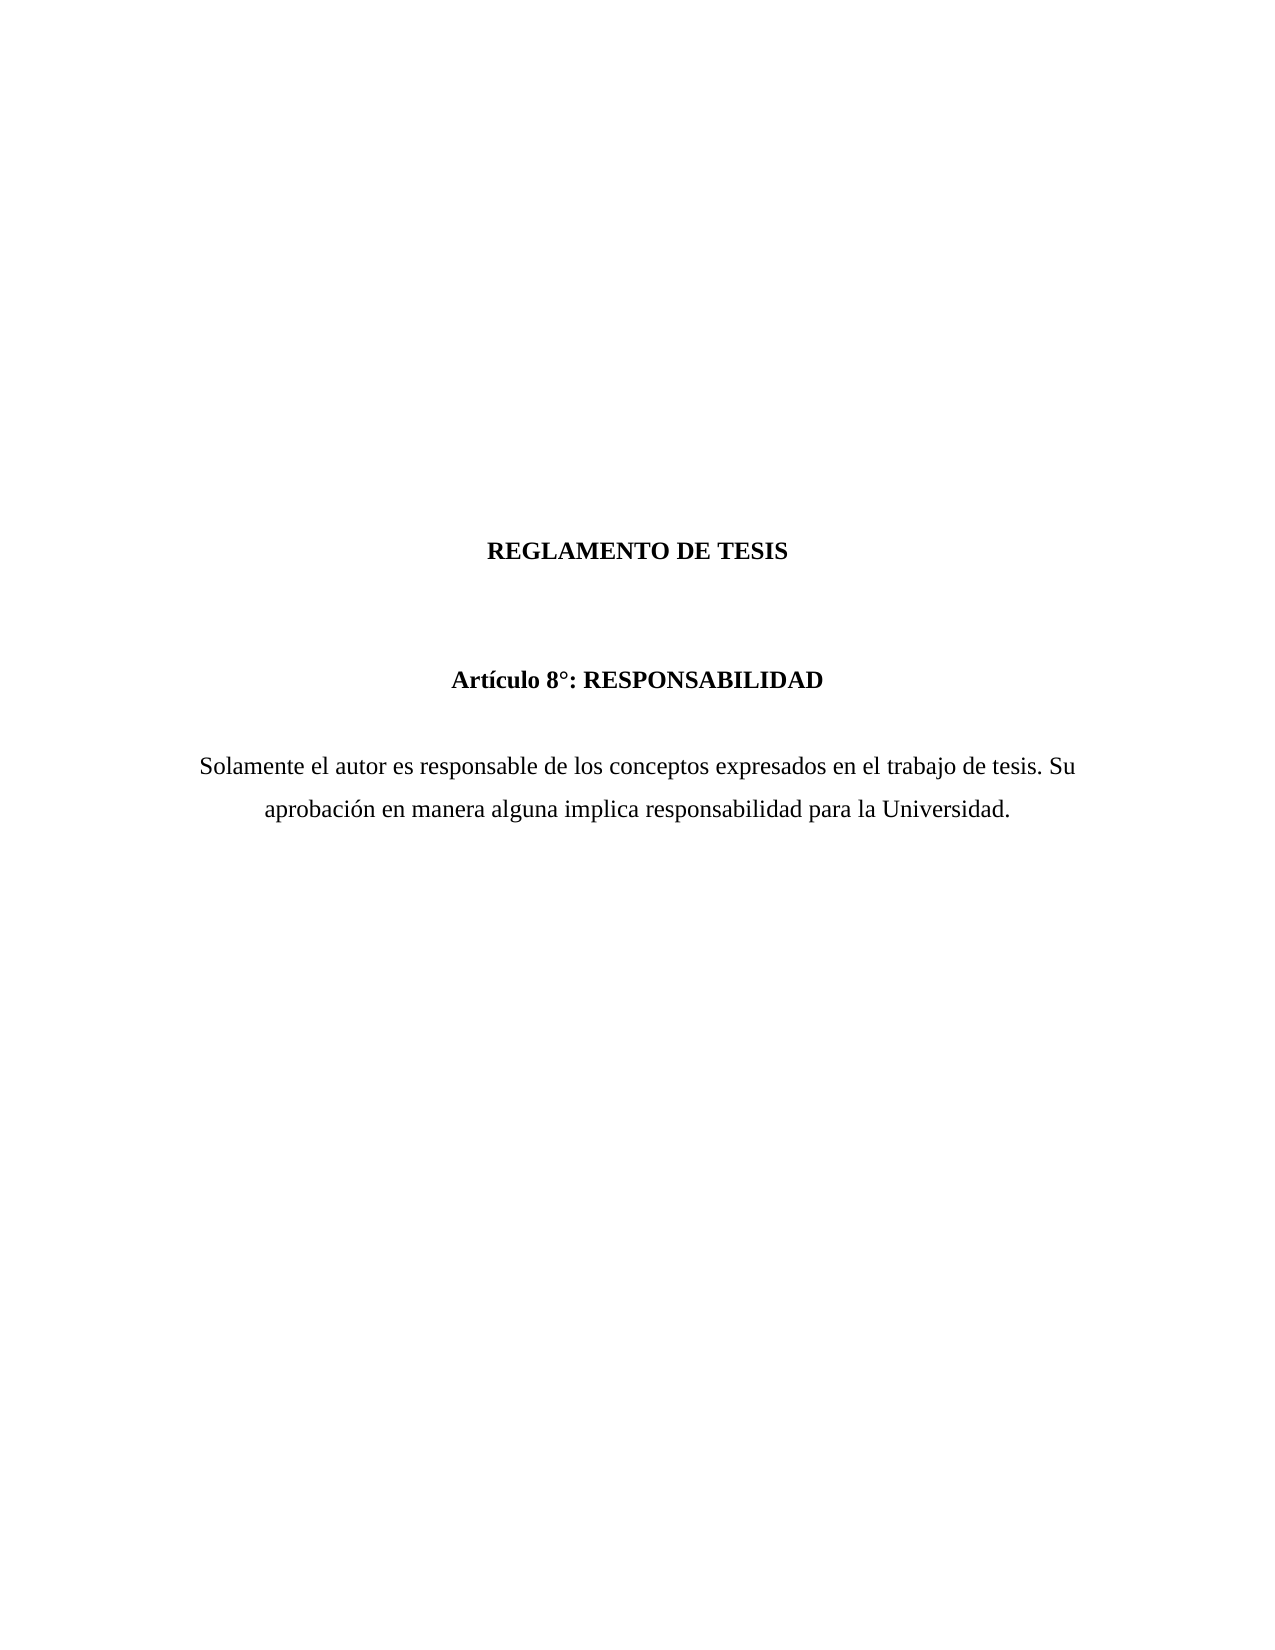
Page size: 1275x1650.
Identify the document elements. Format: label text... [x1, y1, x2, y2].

text REGLAMENTO DE TESIS [177, 536, 1098, 564]
text Artículo 8°: RESPONSABILIDAD [177, 665, 1098, 694]
text Solamente el autor es responsable de los conceptos expresados en el trabajo de tesis. Su aprobación en manera alguna implica responsabilidad para la Universidad. [177, 751, 1098, 823]
